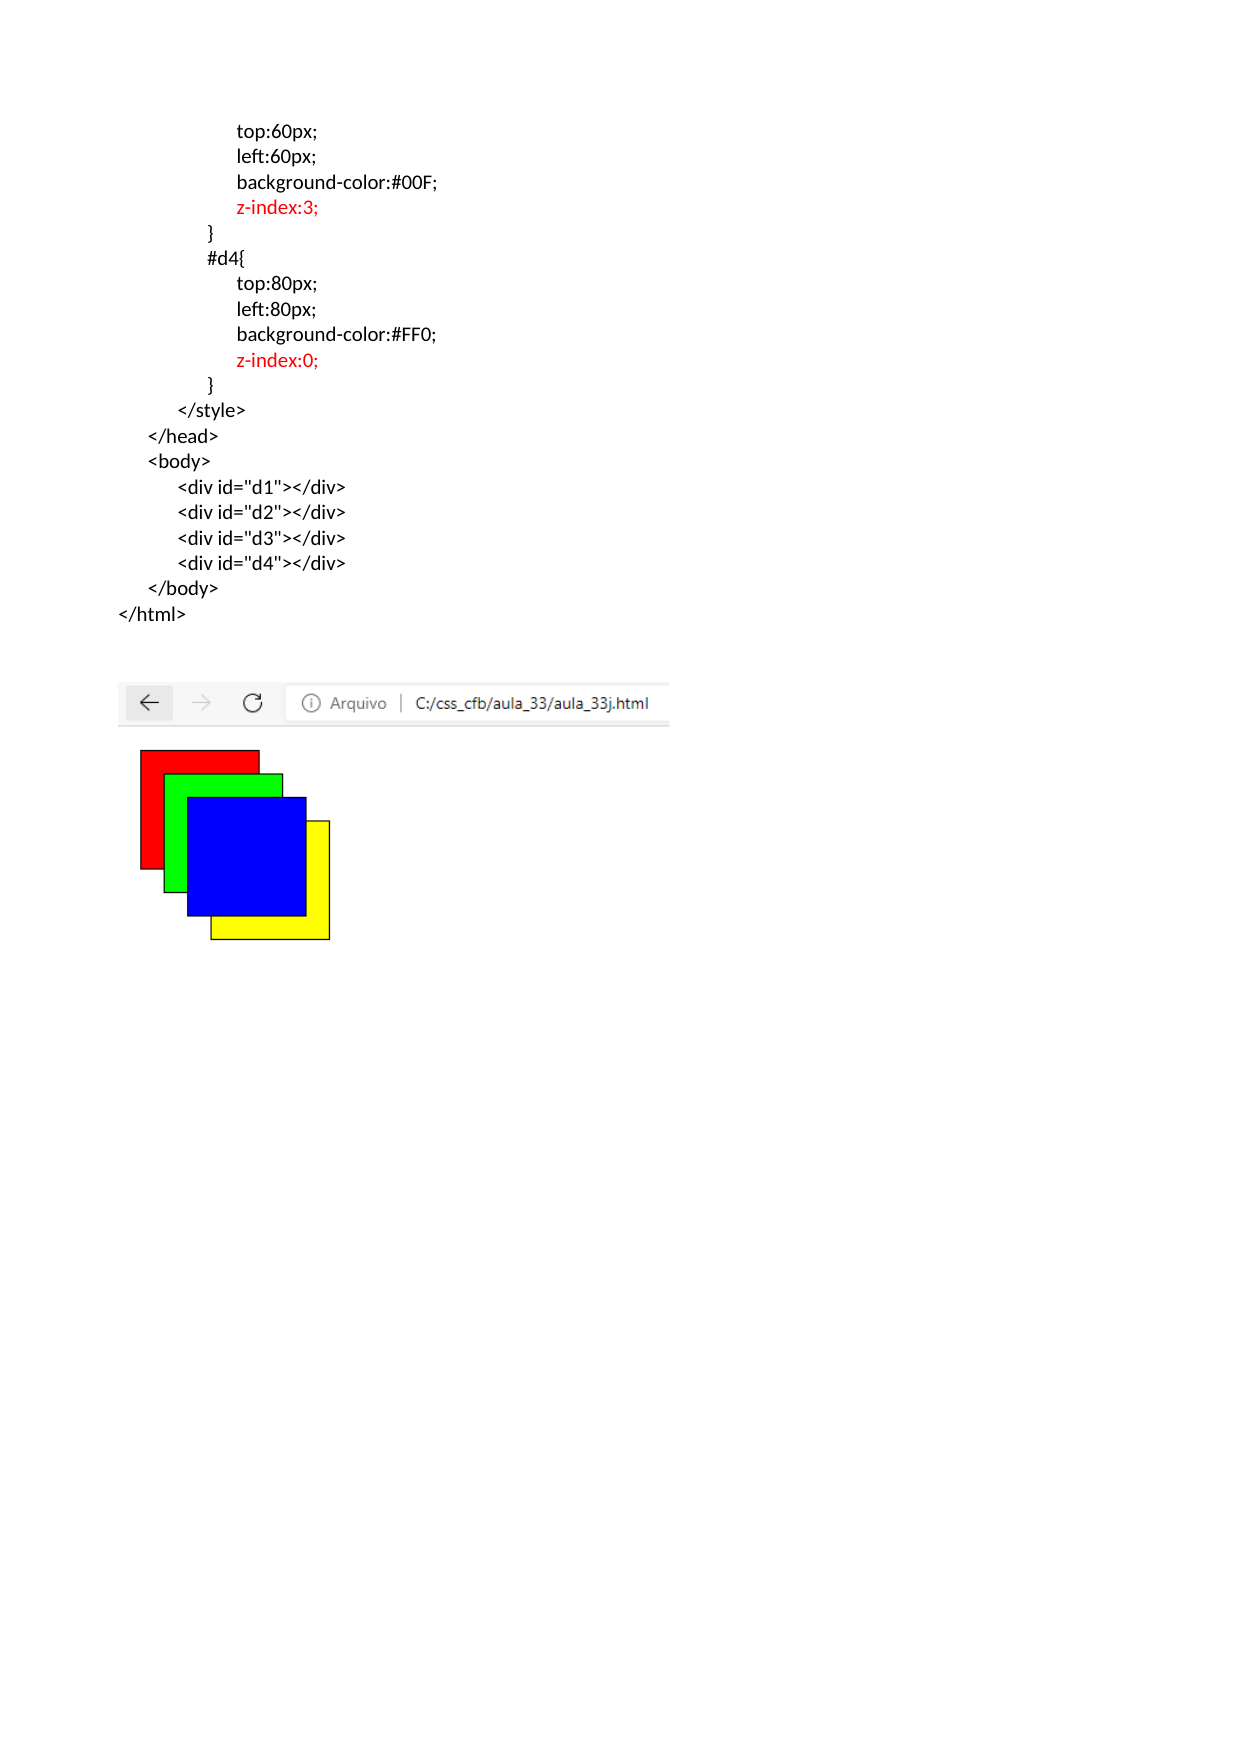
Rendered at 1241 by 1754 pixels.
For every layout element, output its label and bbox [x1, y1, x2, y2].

picture [118, 682, 670, 946]
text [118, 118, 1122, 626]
